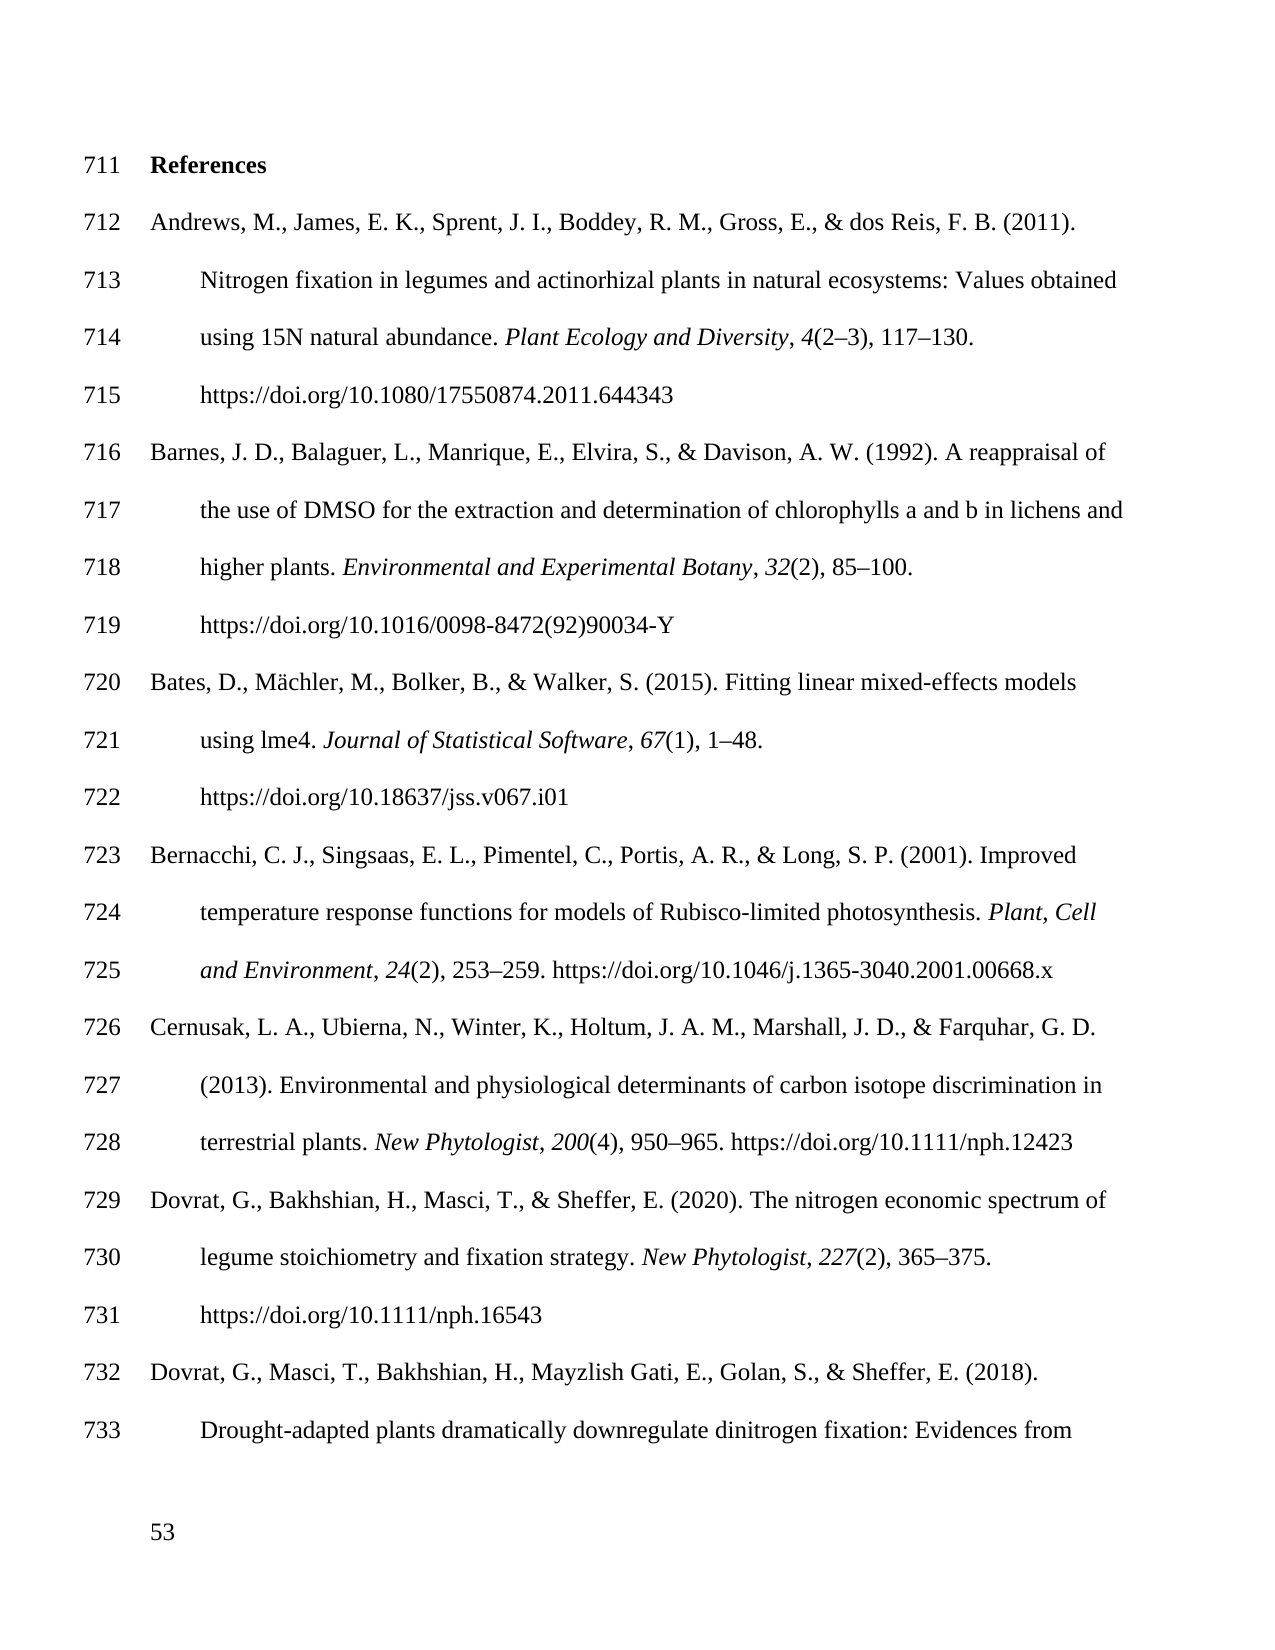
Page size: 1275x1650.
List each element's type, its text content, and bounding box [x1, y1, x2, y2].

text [150, 1357, 1125, 1444]
text Bernacchi, C. J., Singsaas, E. L., Pimentel, C., Portis, A. R., & Long, S. P. (2001). Improved temperature response functions for models of Rubisco-limited photosynthesis. Plant, Cell and Environment, 24(2), 253–259. https://doi.org/10.1046/j.1365-3040.2001.00668.x [150, 840, 1125, 984]
text Barnes, J. D., Balaguer, L., Manrique, E., Elvira, S., & Davison, A. W. (1992). A reappraisal of the use of DMSO for the extraction and determination of chlorophylls a and b in lichens and higher plants. Environmental and Experimental Botany, 32(2), 85–100. https://doi.org/10.1016/0098-8472(92)90034-Y [150, 437, 1125, 639]
text Dovrat, G., Bakhshian, H., Masci, T., & Sheffer, E. (2020). The nitrogen economic spectrum of legume stoichiometry and fixation strategy. New Phytologist, 227(2), 365–375. https://doi.org/10.1111/nph.16543 [150, 1185, 1125, 1329]
text Andrews, M., James, E. K., Sprent, J. I., Boddey, R. M., Gross, E., & dos Reis, F. B. (2011). Nitrogen fixation in legumes and actinorhizal plants in natural ecosystems: Values obtained using 15N natural abundance. Plant Ecology and Diversity, 4(2–3), 117–130. https://doi.org/10.1080/17550874.2011.644343 [150, 207, 1125, 409]
text Bates, D., Mächler, M., Bolker, B., & Walker, S. (2015). Fitting linear mixed-effects models using lme4. Journal of Statistical Software, 67(1), 1–48. https://doi.org/10.18637/jss.v067.i01 [150, 667, 1125, 811]
text References [150, 150, 1125, 179]
text Cernusak, L. A., Ubierna, N., Winter, K., Holtum, J. A. M., Marshall, J. D., & Farquhar, G. D. (2013). Environmental and physiological determinants of carbon isotope discrimination in terrestrial plants. New Phytologist, 200(4), 950–965. https://doi.org/10.1111/nph.12423 [150, 1012, 1125, 1156]
